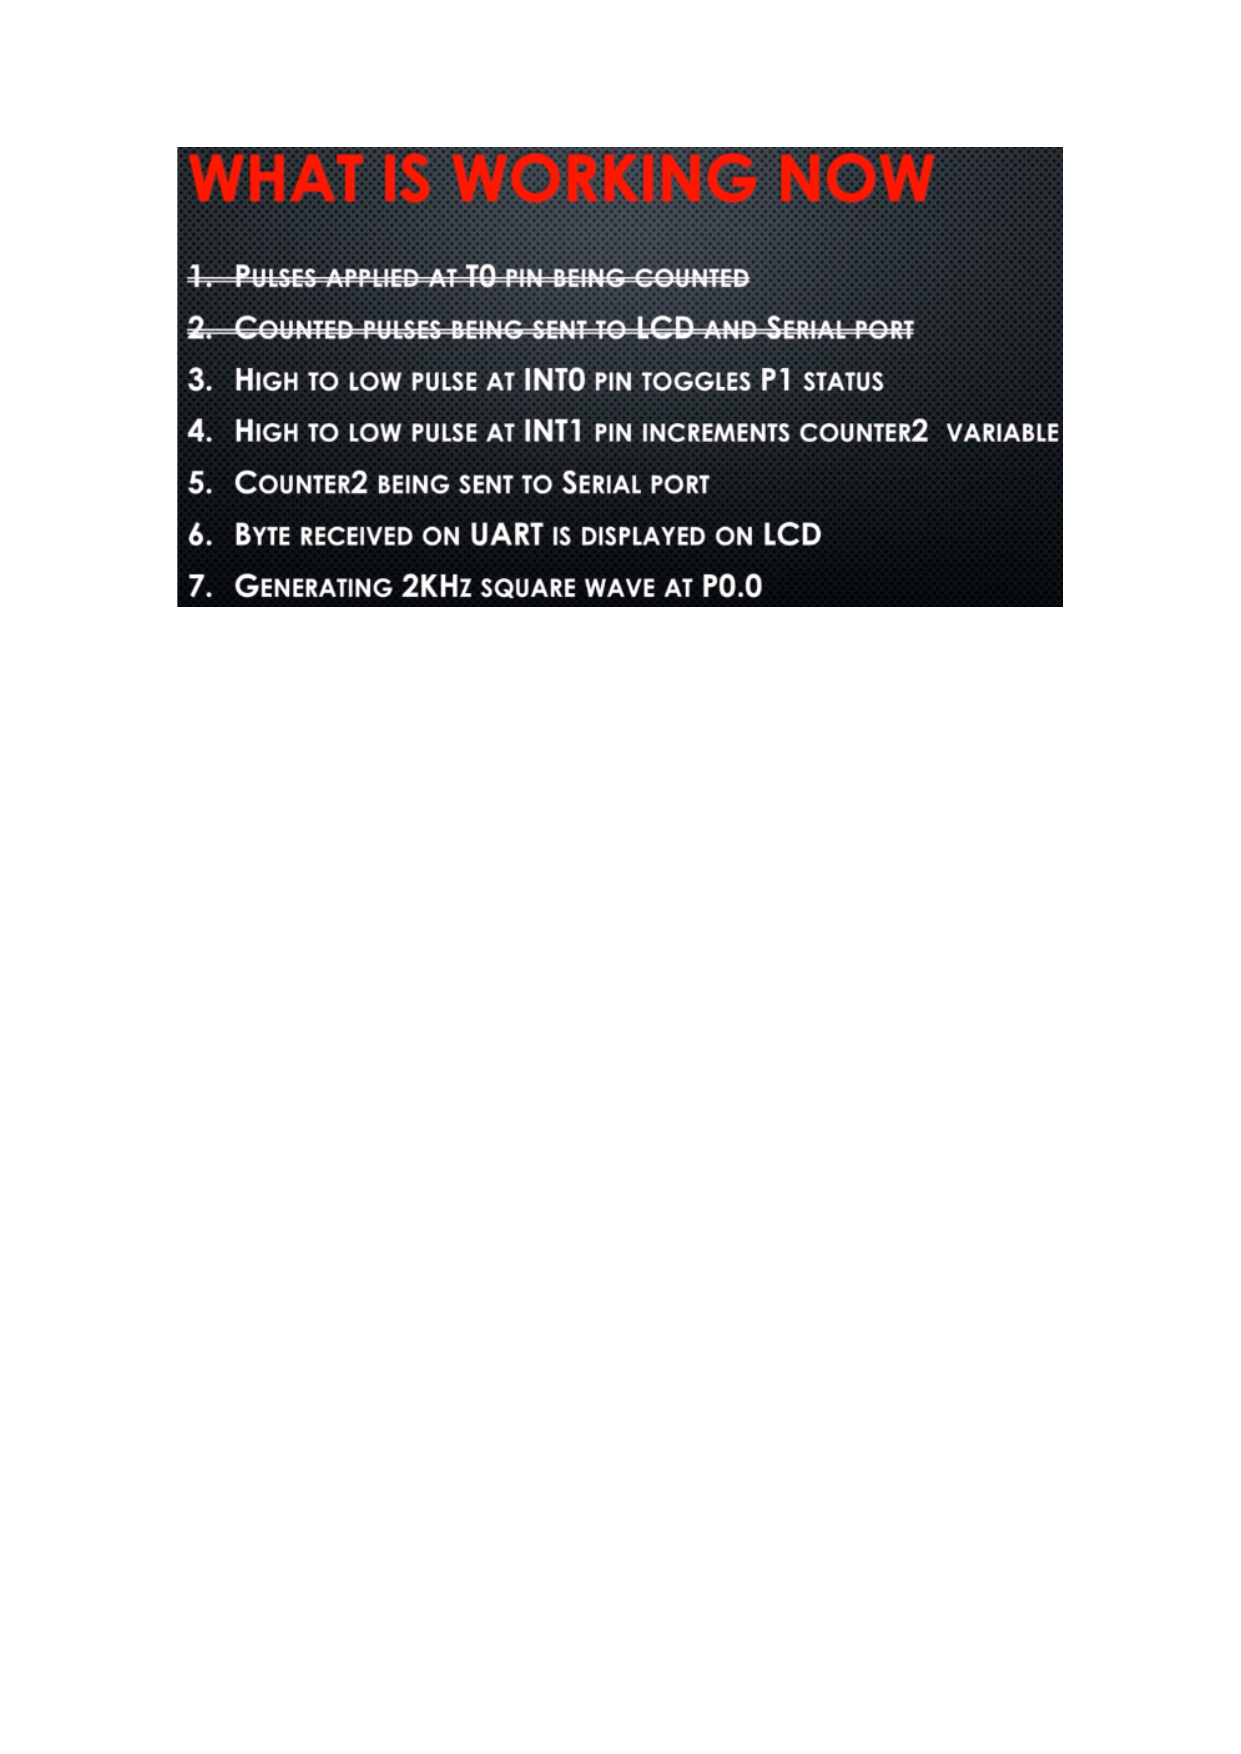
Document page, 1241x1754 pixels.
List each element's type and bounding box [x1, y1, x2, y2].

picture [177, 147, 1063, 607]
